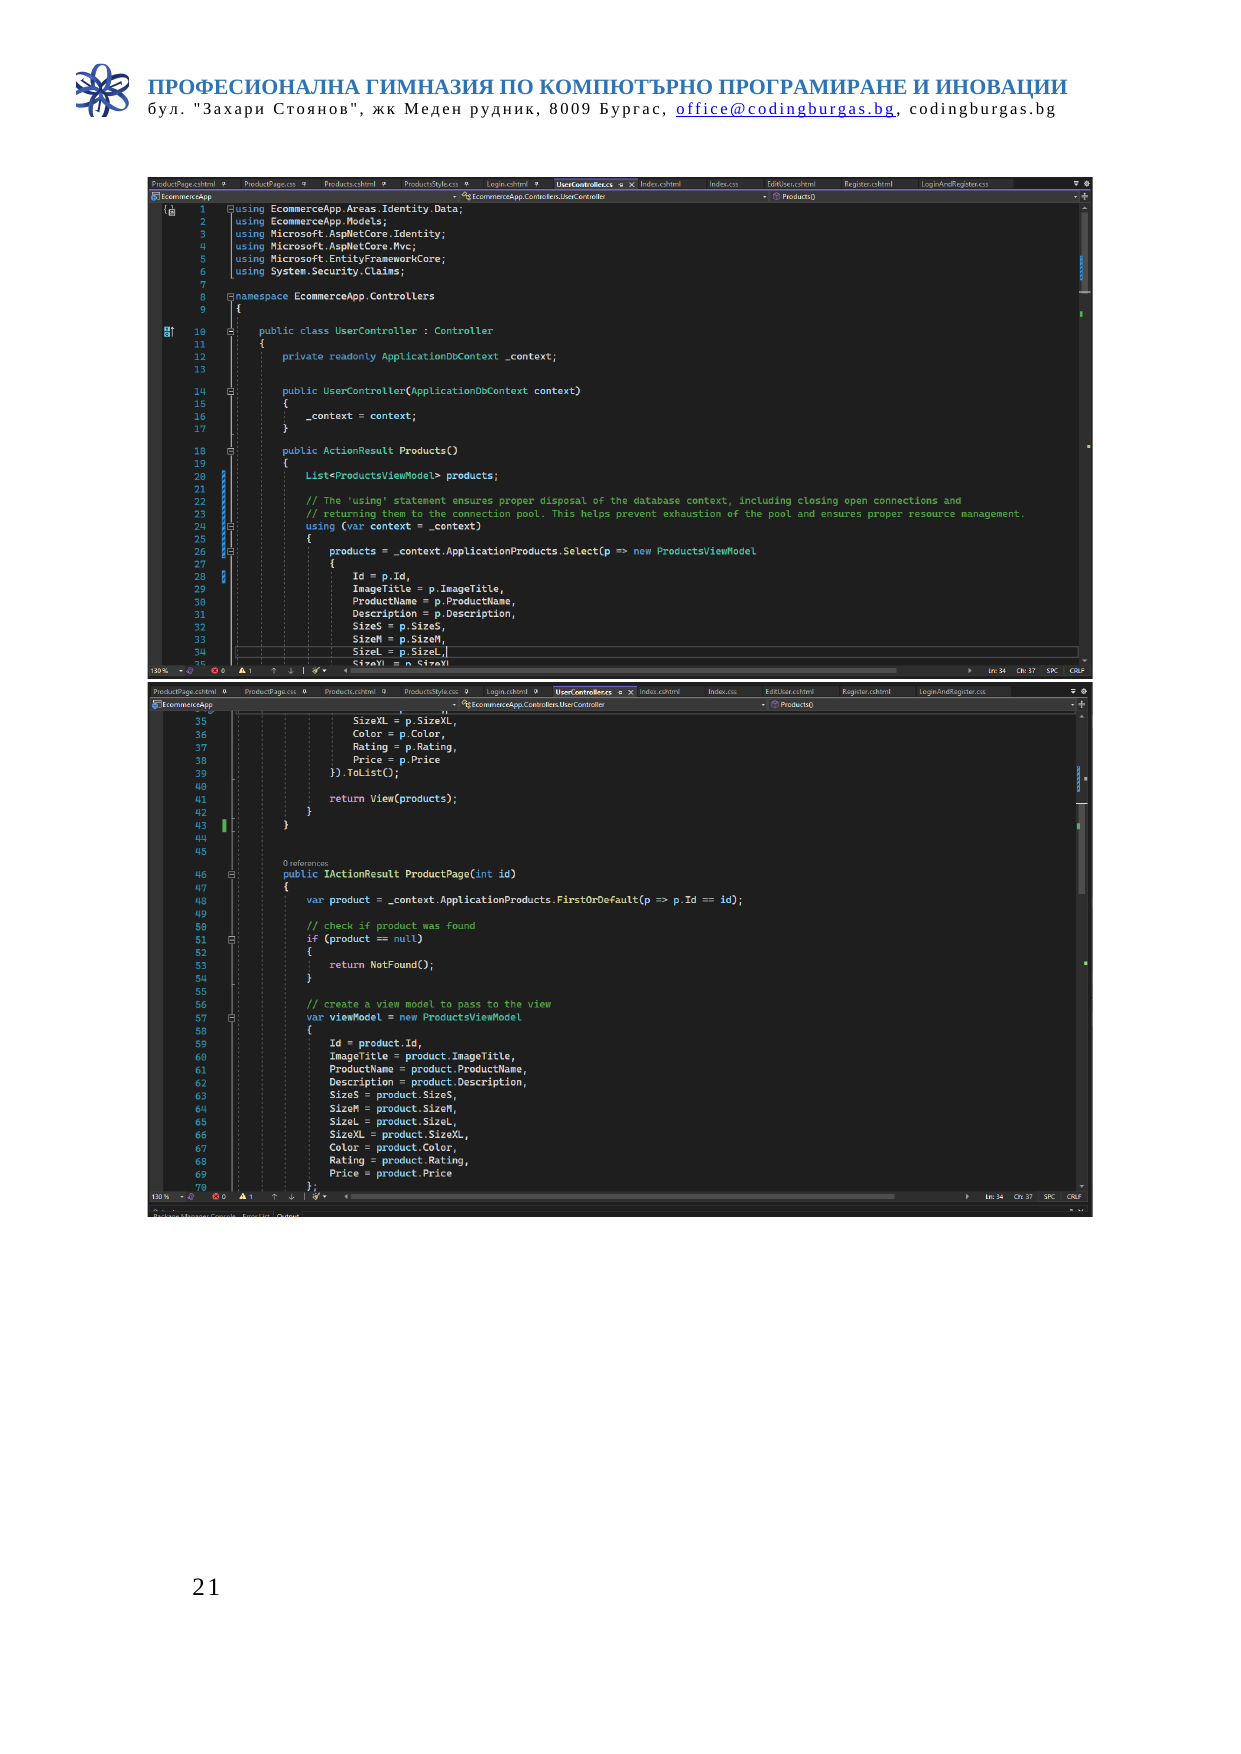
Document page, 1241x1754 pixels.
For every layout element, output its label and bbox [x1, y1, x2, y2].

picture [76, 63, 130, 117]
picture [147, 177, 1093, 679]
picture [147, 682, 1093, 1217]
